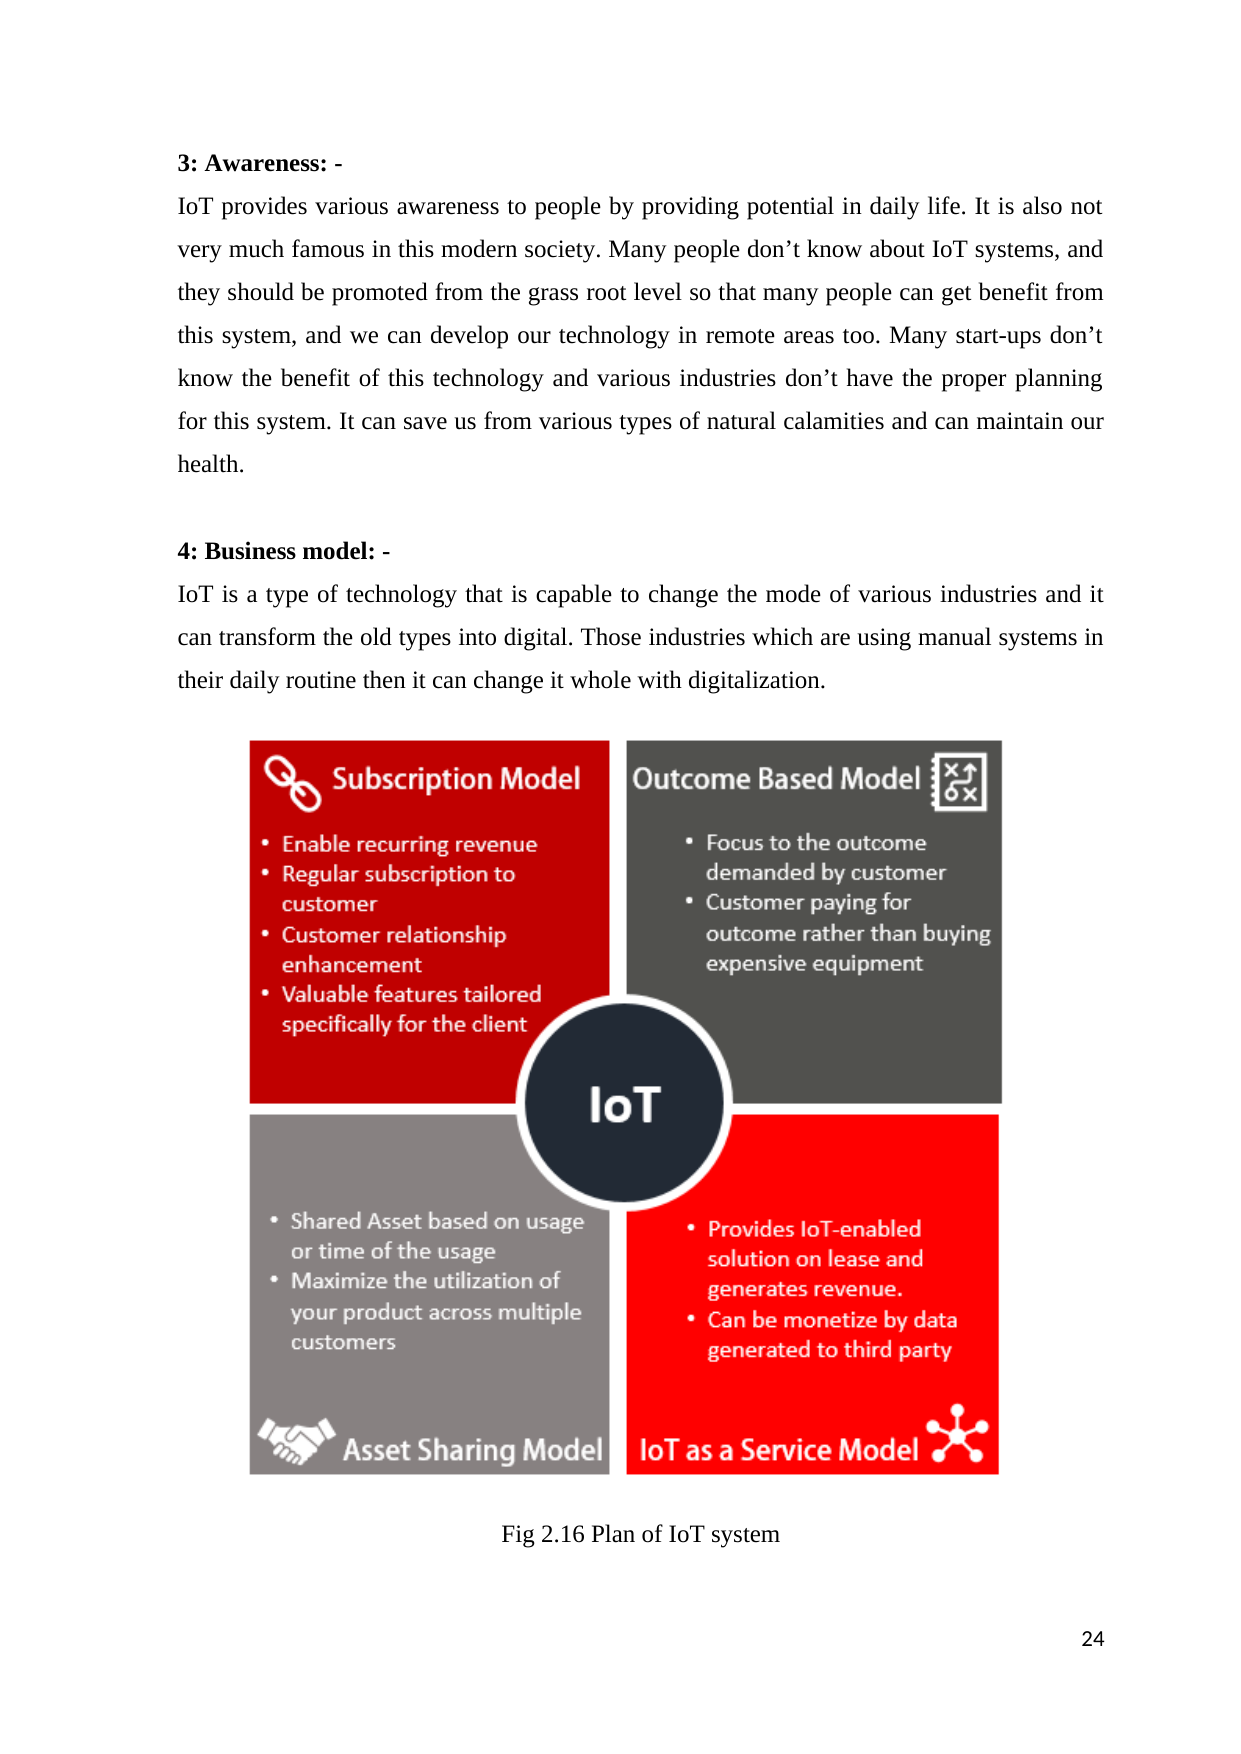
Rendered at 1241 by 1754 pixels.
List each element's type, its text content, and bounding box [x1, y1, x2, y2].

picture [211, 708, 1071, 1506]
text Fig 2.16 Plan of IoT system [177, 1519, 1104, 1548]
text IoT provides various awareness to people by providing potential in daily life. It is also not very much famous in this modern society. Many people don’t know about IoT systems, and they should be promoted from the grass root level so that many people can get benefit from this system, and we can develop our technology in remote areas too. Many start-ups don’t know the benefit of this technology and various industries don’t have the proper planning for this system. It can save us from various types of natural calamities and can maintain our health. [177, 191, 1104, 478]
text 4: Business model: - [177, 536, 1104, 564]
text IoT is a type of technology that is capable to change the mode of various industries and it can transform the old types into digital. Those industries which are using manual systems in their daily routine then it can change it whole with digitalization. [177, 579, 1104, 694]
text 3: Awareness: - [177, 148, 1104, 176]
